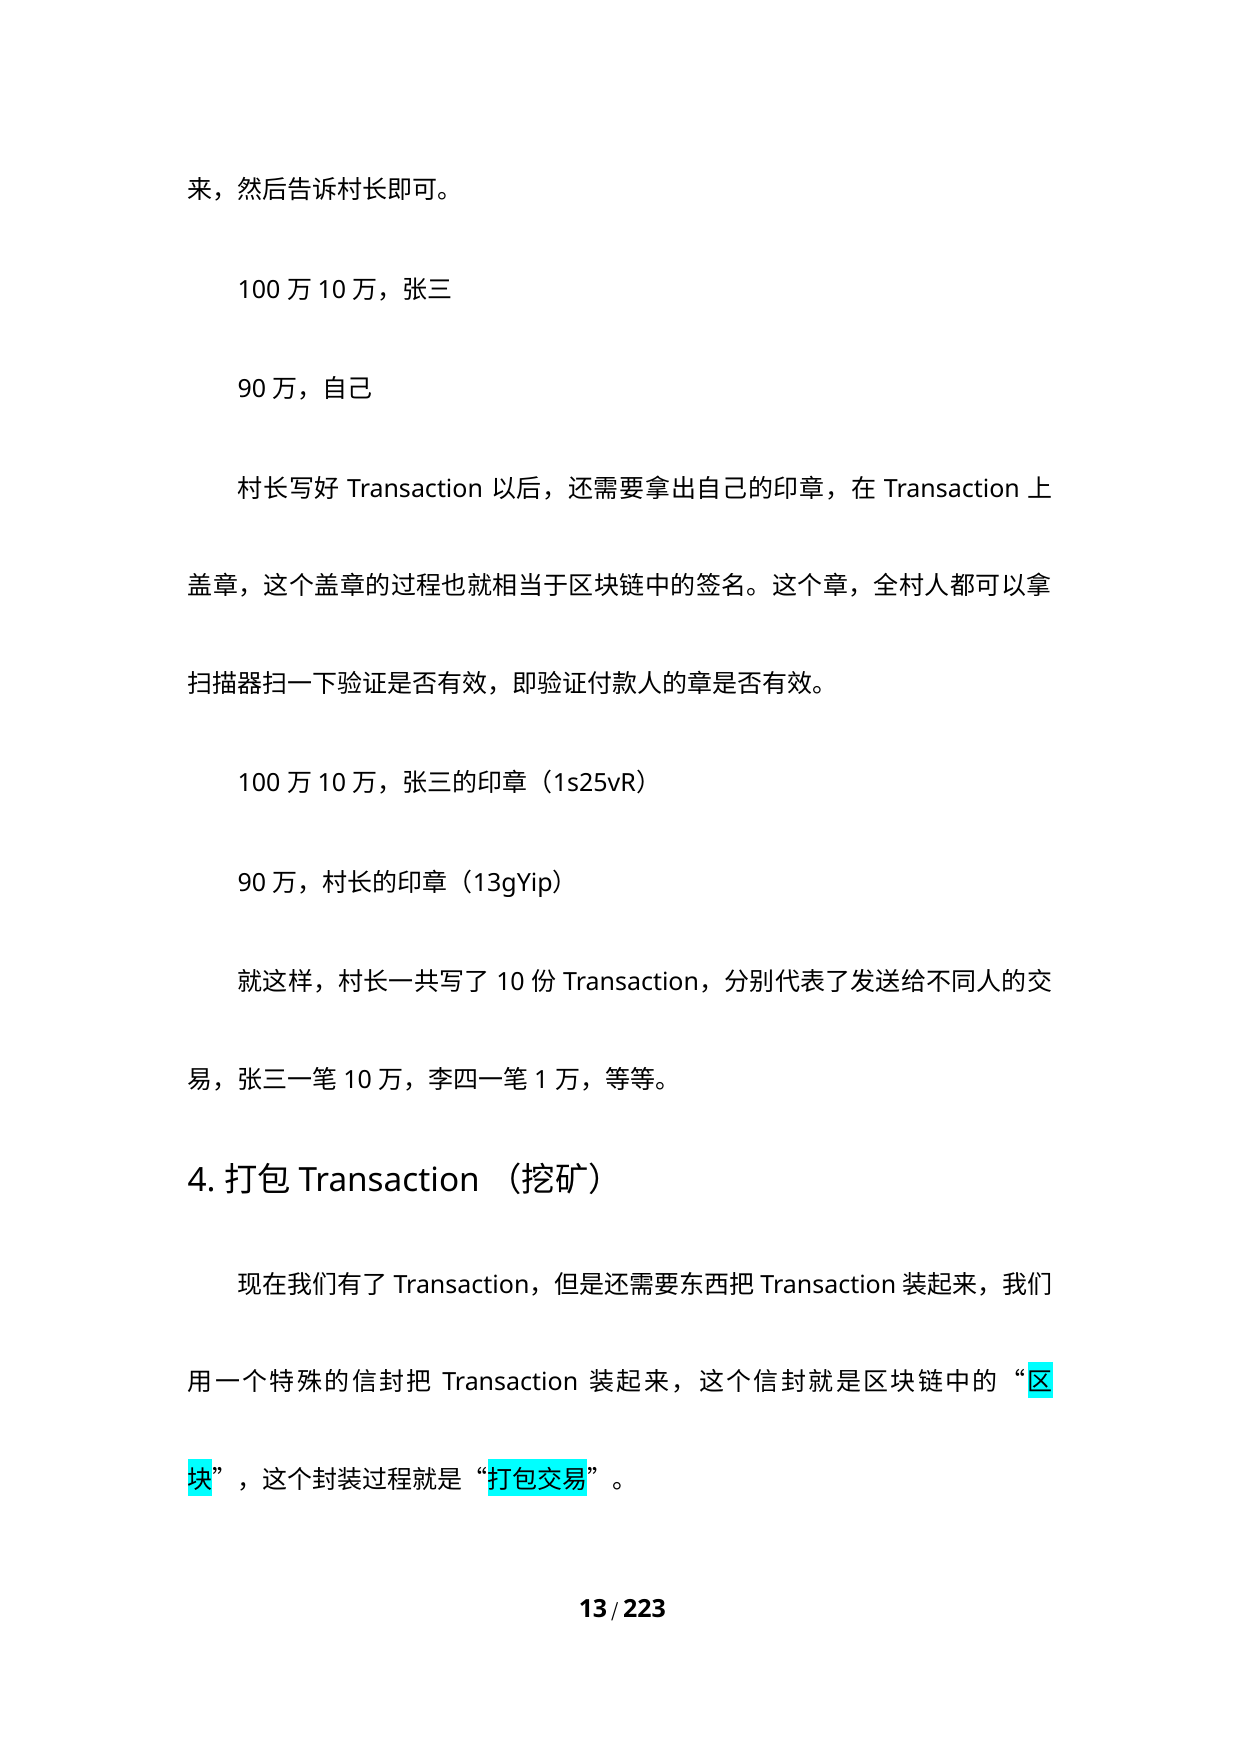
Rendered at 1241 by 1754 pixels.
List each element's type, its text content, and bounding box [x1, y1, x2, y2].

text 就这样，村长一共写了 10 份 Transaction，分别代表了发送给不同人的交易，张三一笔 10 万，李四一笔 1 万，等等。 [187, 947, 1053, 1110]
text 村长写好 Transaction 以后，还需要拿出自己的印章，在 Transaction 上盖章，这个盖章的过程也就相当于区块链中的签名。这个章，全村人都可以拿扫描器扫一下验证是否有效，即验证付款人的章是否有效。 [187, 454, 1053, 714]
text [187, 156, 1053, 221]
text 100 万 10 万，张三 [187, 255, 1053, 320]
text 100 万 10 万，张三的印章（1s25vR） [187, 748, 1053, 813]
text 现在我们有了 Transaction，但是还需要东西把 Transaction 装起来，我们用一个特殊的信封把 Transaction 装起来，这个信封就是区块链中的“区块”，这个封装过程就是“打包交易”。 [187, 1250, 1053, 1510]
text 90 万，自己 [187, 354, 1053, 419]
text 90 万，村长的印章（13gYip） [187, 848, 1053, 913]
text 4. 打包 Transaction （挖矿） [187, 1144, 1053, 1209]
